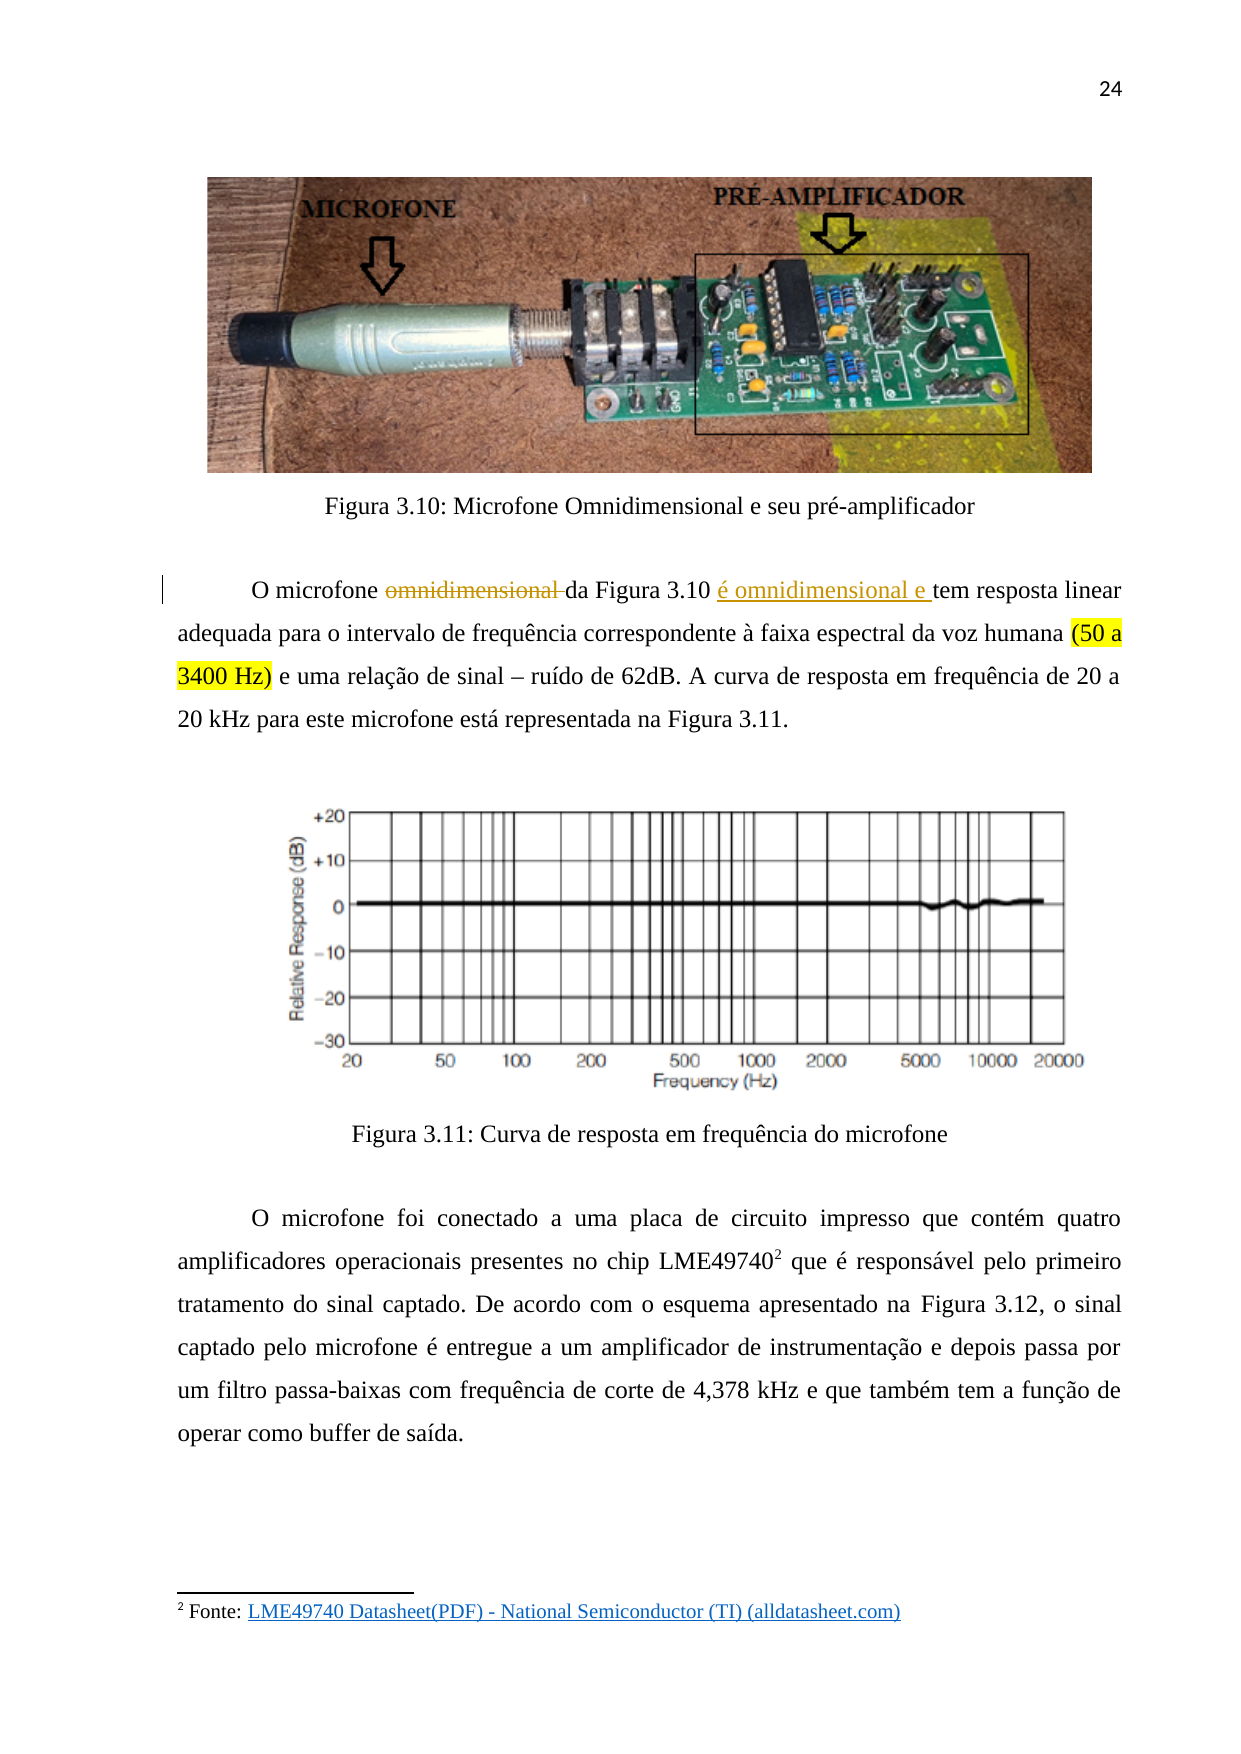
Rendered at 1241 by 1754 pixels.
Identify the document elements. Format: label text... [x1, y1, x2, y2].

text O microfone da Figura 3.3 tem resposta linear adequada para o intervalo de frequência correspondente à faixa espectral da voz humana (50 a 3400 Hz) e uma relação de sinal – ruído de 62dB. A curva de resposta em frequência de 20 a 20 kHz para este microfone está representada na Figura 3.4. [177, 575, 1122, 733]
picture [207, 177, 1092, 473]
picture [274, 796, 1099, 1101]
